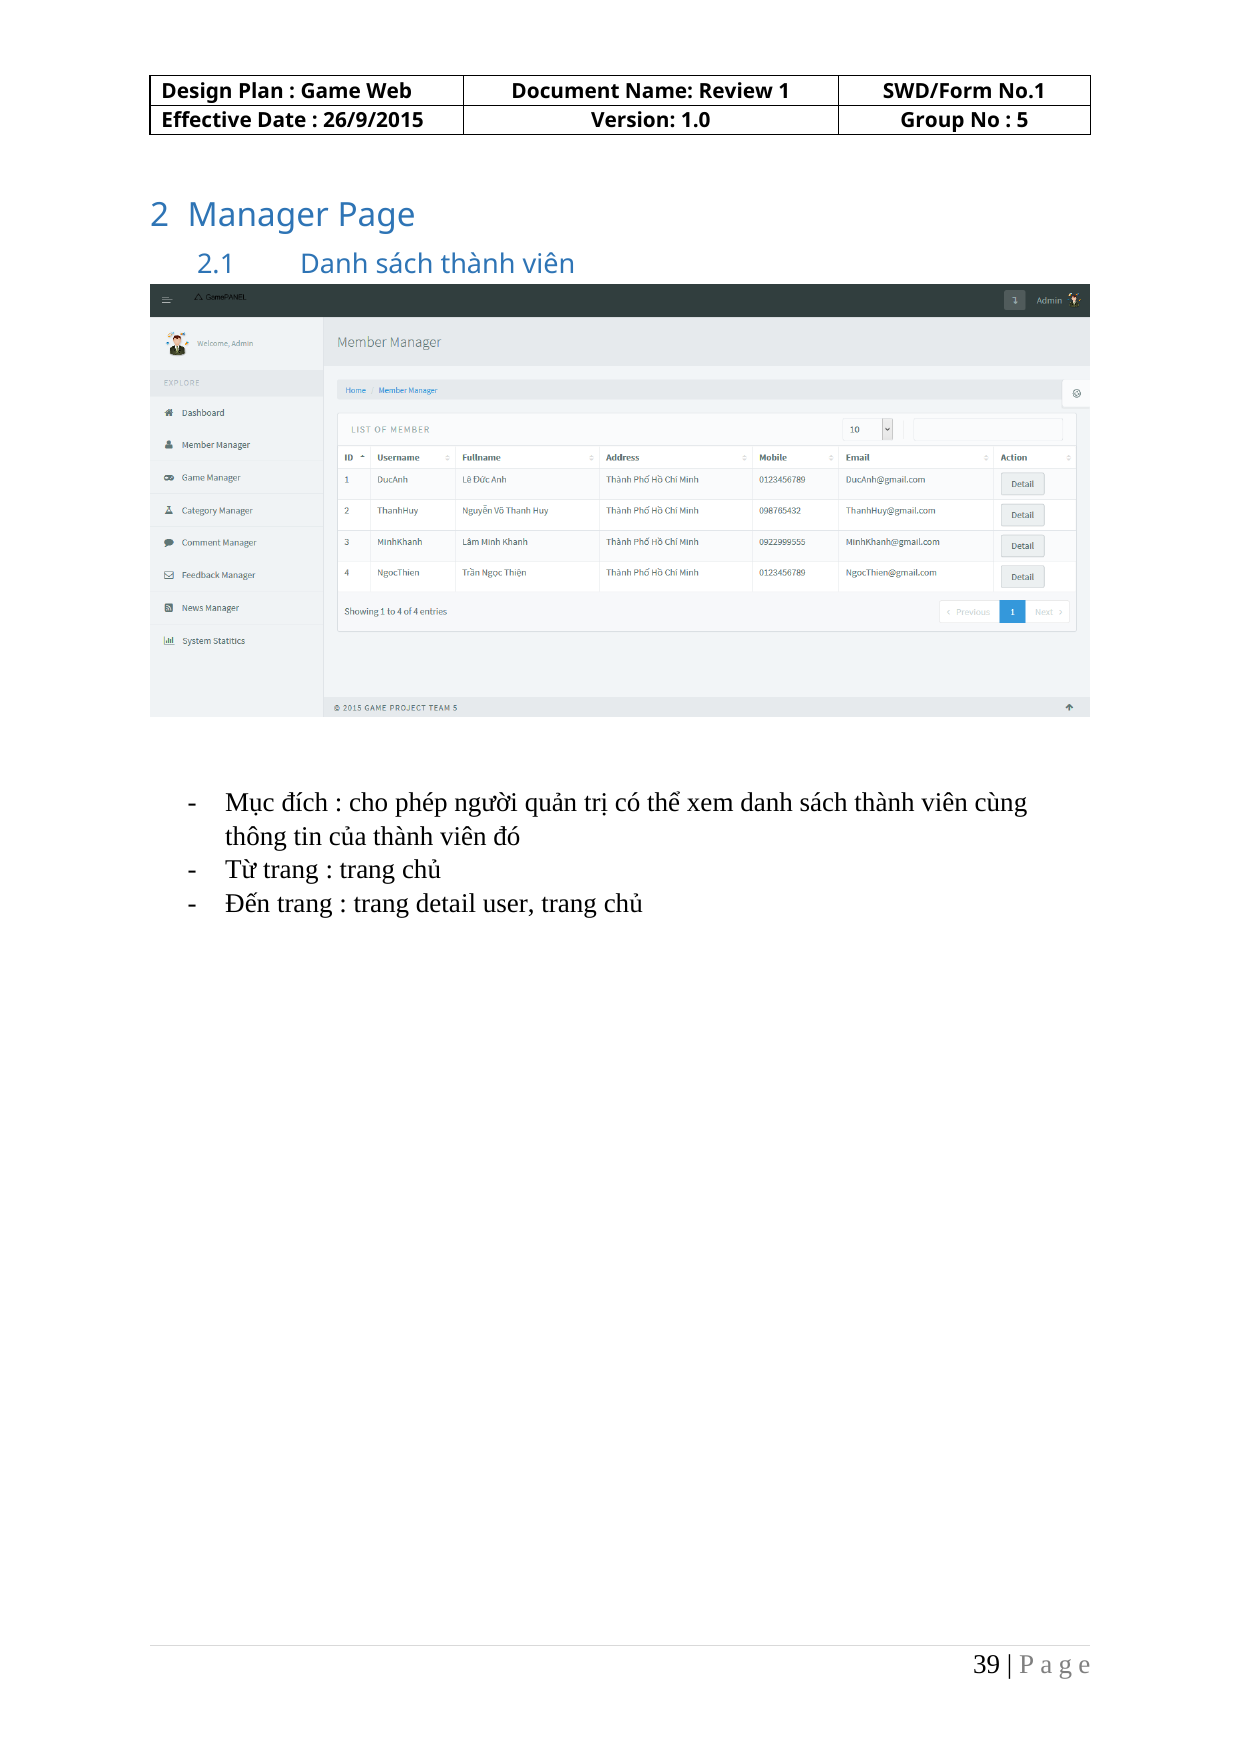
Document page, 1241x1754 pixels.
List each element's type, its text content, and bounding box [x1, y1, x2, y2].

list Đến trang : trang detail user, trang chủ [187, 887, 1090, 918]
subtitle Manager Page [150, 191, 1090, 237]
picture [150, 284, 1090, 717]
list Từ trang : trang chủ [187, 853, 1090, 884]
subtitle Danh sách thành viên [197, 244, 1090, 281]
list Mục đích : cho phép người quản trị có thể xem danh sách thành viên cùng thông tin của thành viên đó [187, 786, 1090, 851]
